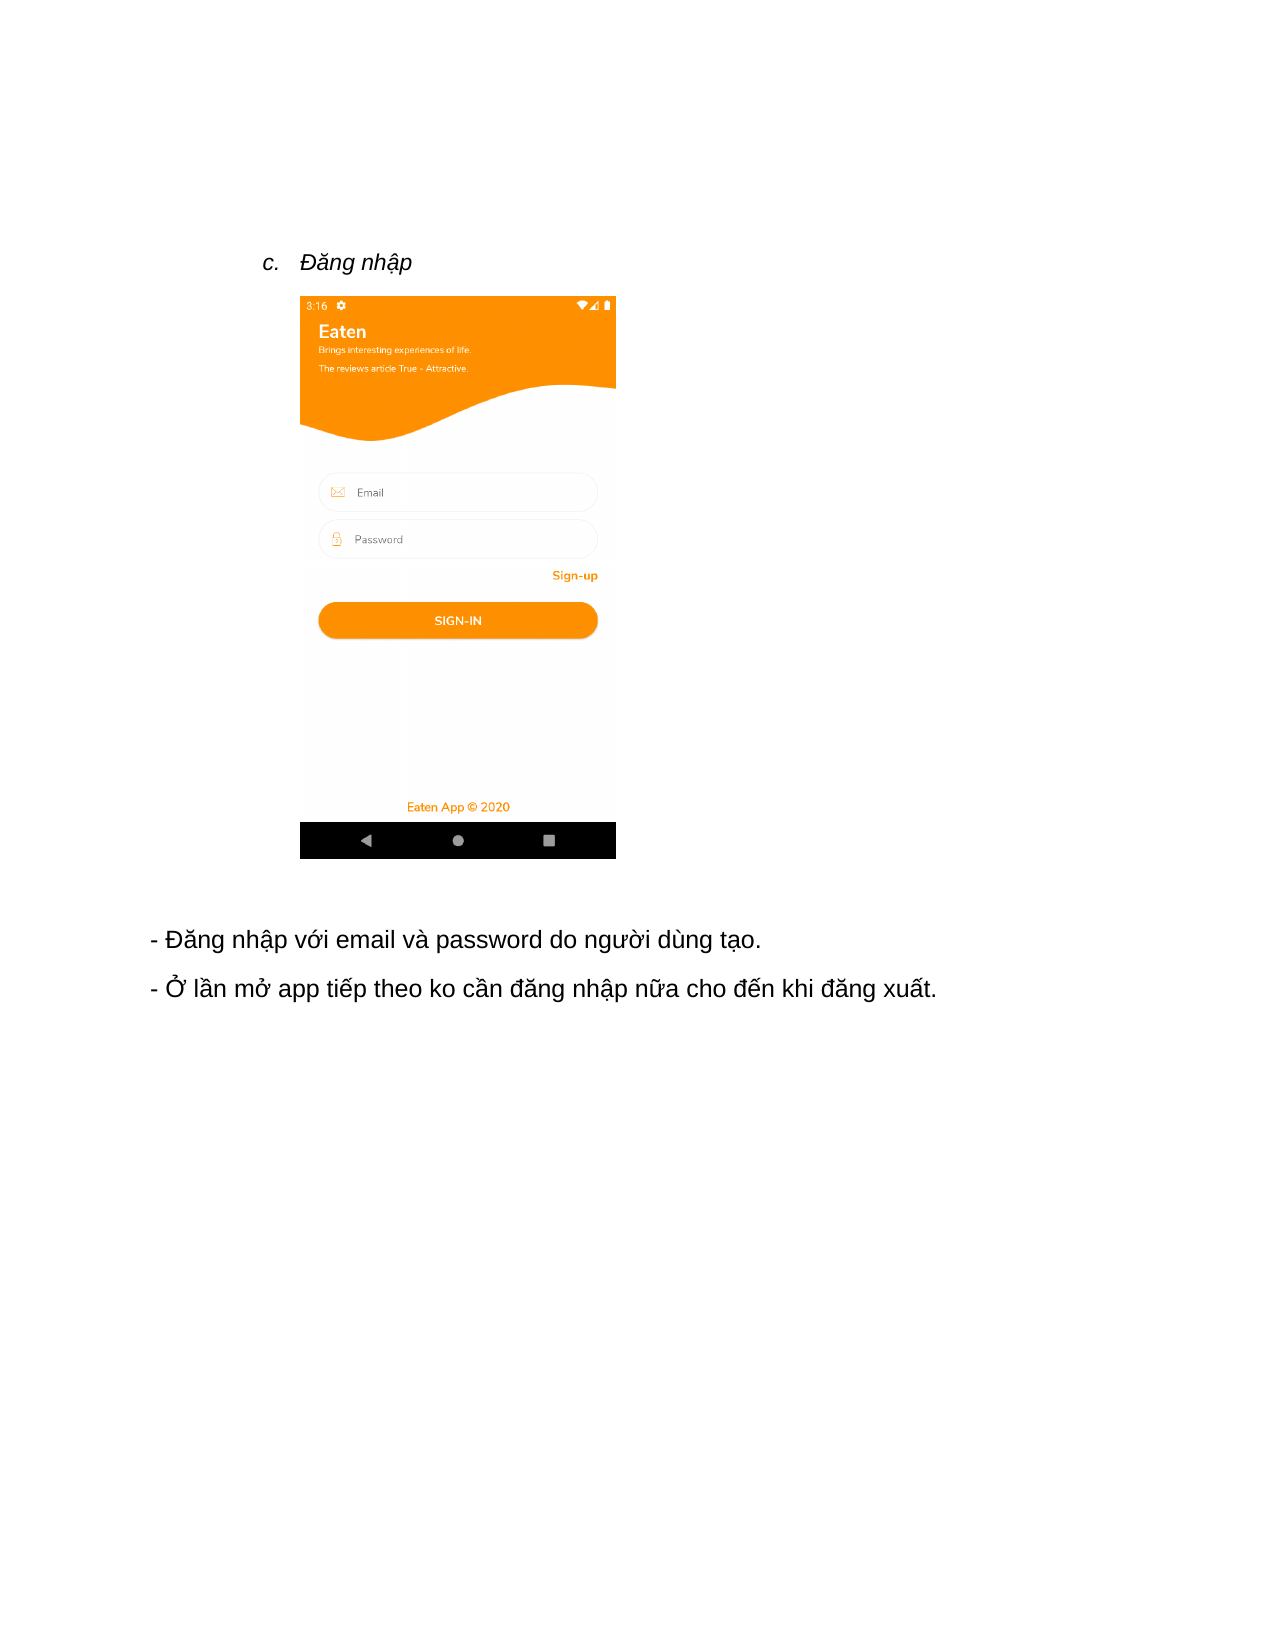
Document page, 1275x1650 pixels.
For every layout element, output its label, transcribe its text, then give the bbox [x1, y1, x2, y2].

picture [300, 296, 616, 859]
text Đăng nhập [262, 249, 1125, 276]
text - Ở lần mở app tiếp theo ko cần đăng nhập nữa cho đến khi đăng xuất. [150, 974, 1125, 1003]
text - Đăng nhập với email và password do người dùng tạo. [150, 924, 1125, 953]
